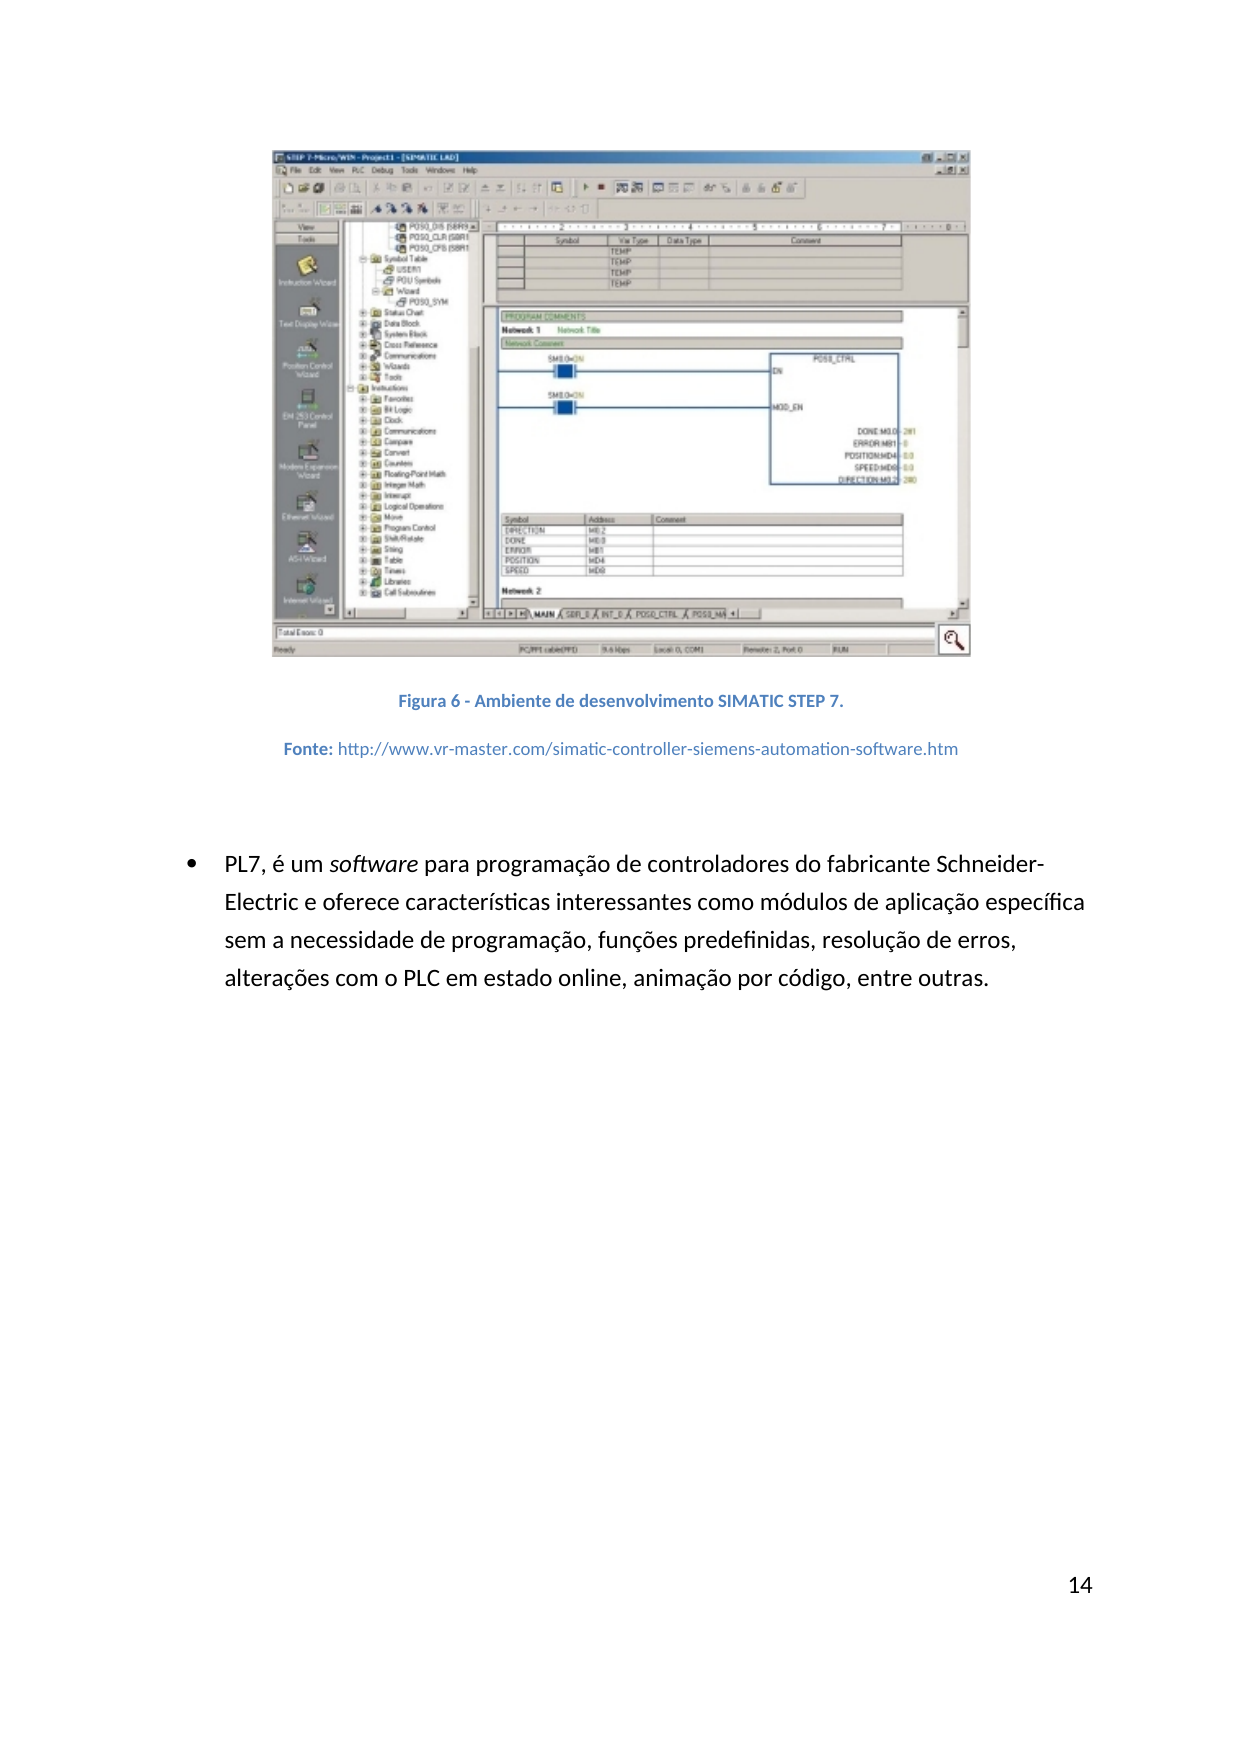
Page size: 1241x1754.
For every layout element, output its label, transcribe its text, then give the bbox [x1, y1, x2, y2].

text Figura 6 - Ambiente de desenvolvimento SIMATIC STEP 7. [150, 689, 1092, 712]
list PL7, é um software para programação de controladores do fabricante Schneider-Electric e oferece características interessantes como módulos de aplicação específica sem a necessidade de programação, funções predefinidas, resolução de erros, alterações com o PLC em estado online, animação por código, entre outras. [187, 848, 1092, 993]
text Fonte: http://www.vr-master.com/simatic-controller-siemens-automation-software.htm [150, 737, 1092, 760]
picture [271, 150, 971, 657]
